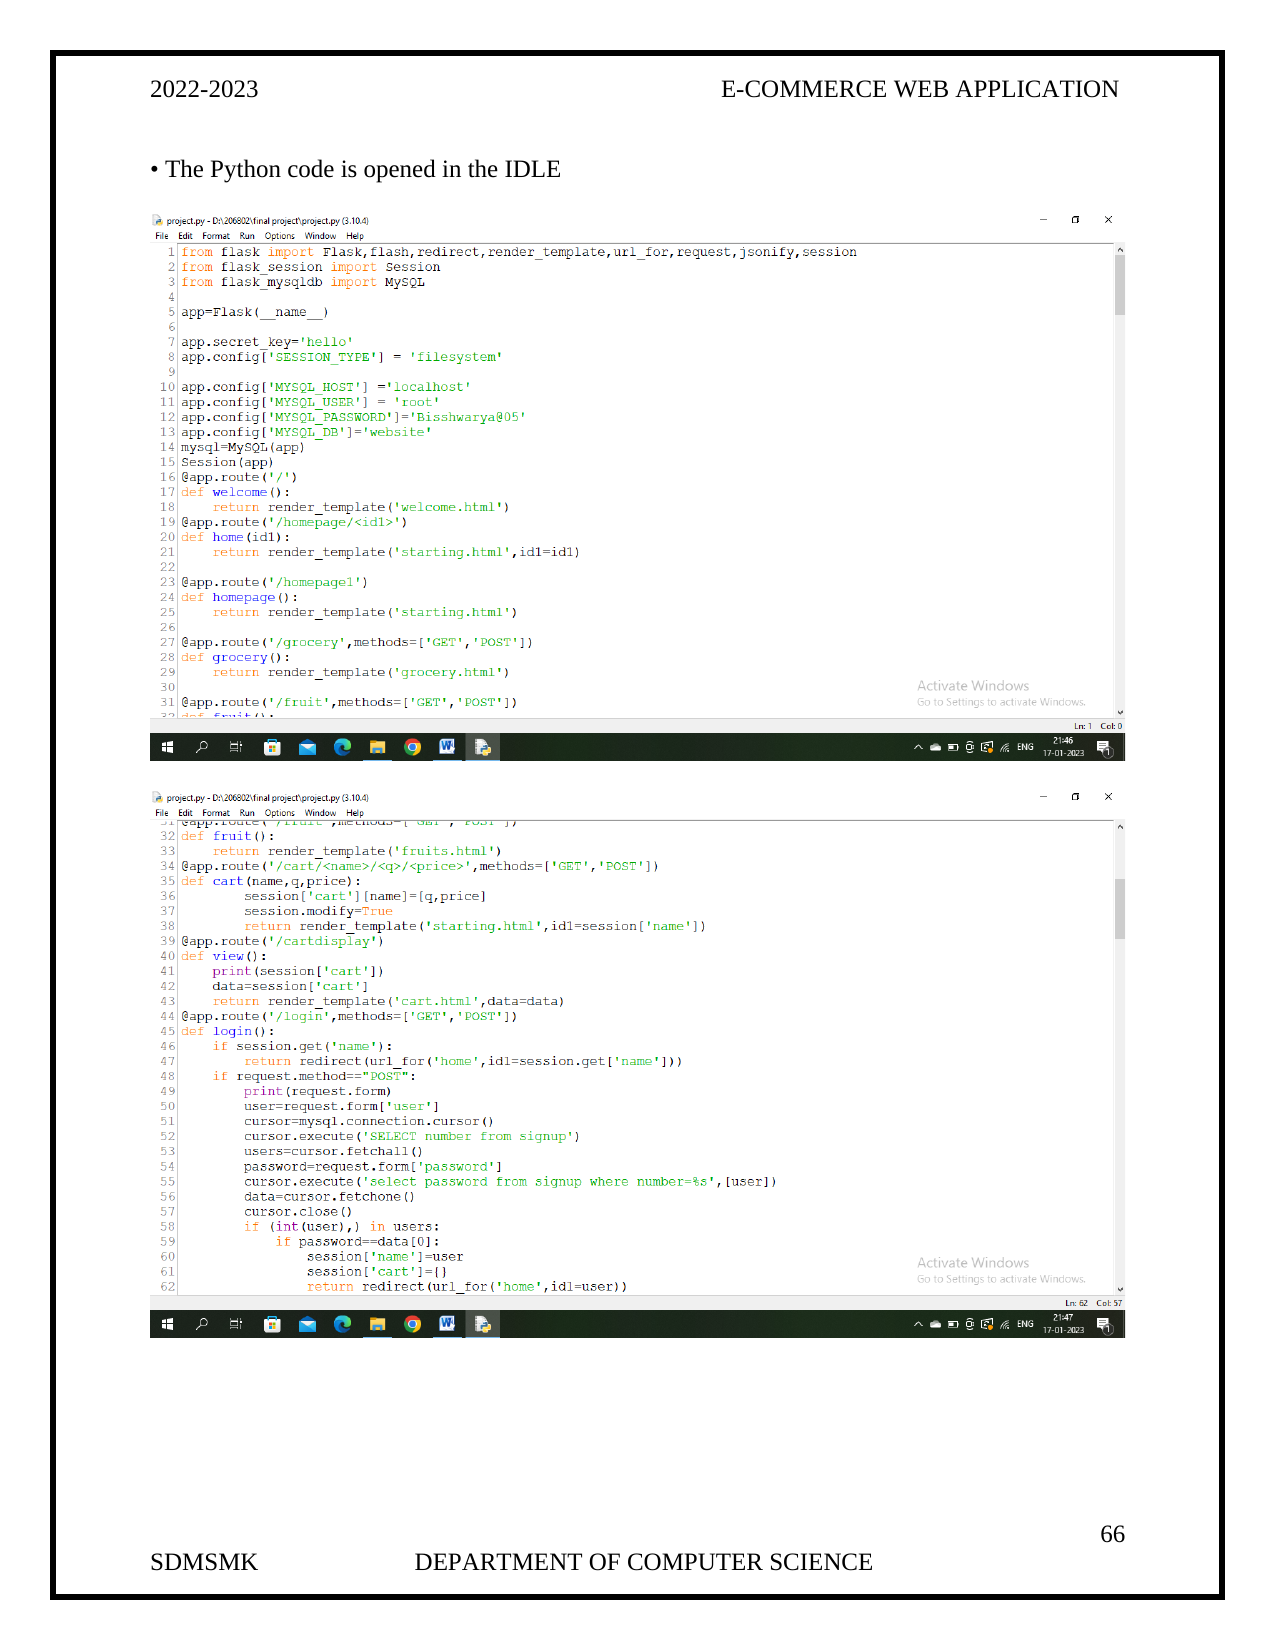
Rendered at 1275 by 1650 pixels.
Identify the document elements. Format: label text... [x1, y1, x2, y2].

picture [150, 789, 1125, 1338]
picture [150, 212, 1125, 761]
text • The Python code is opened in the IDLE [150, 150, 1125, 183]
